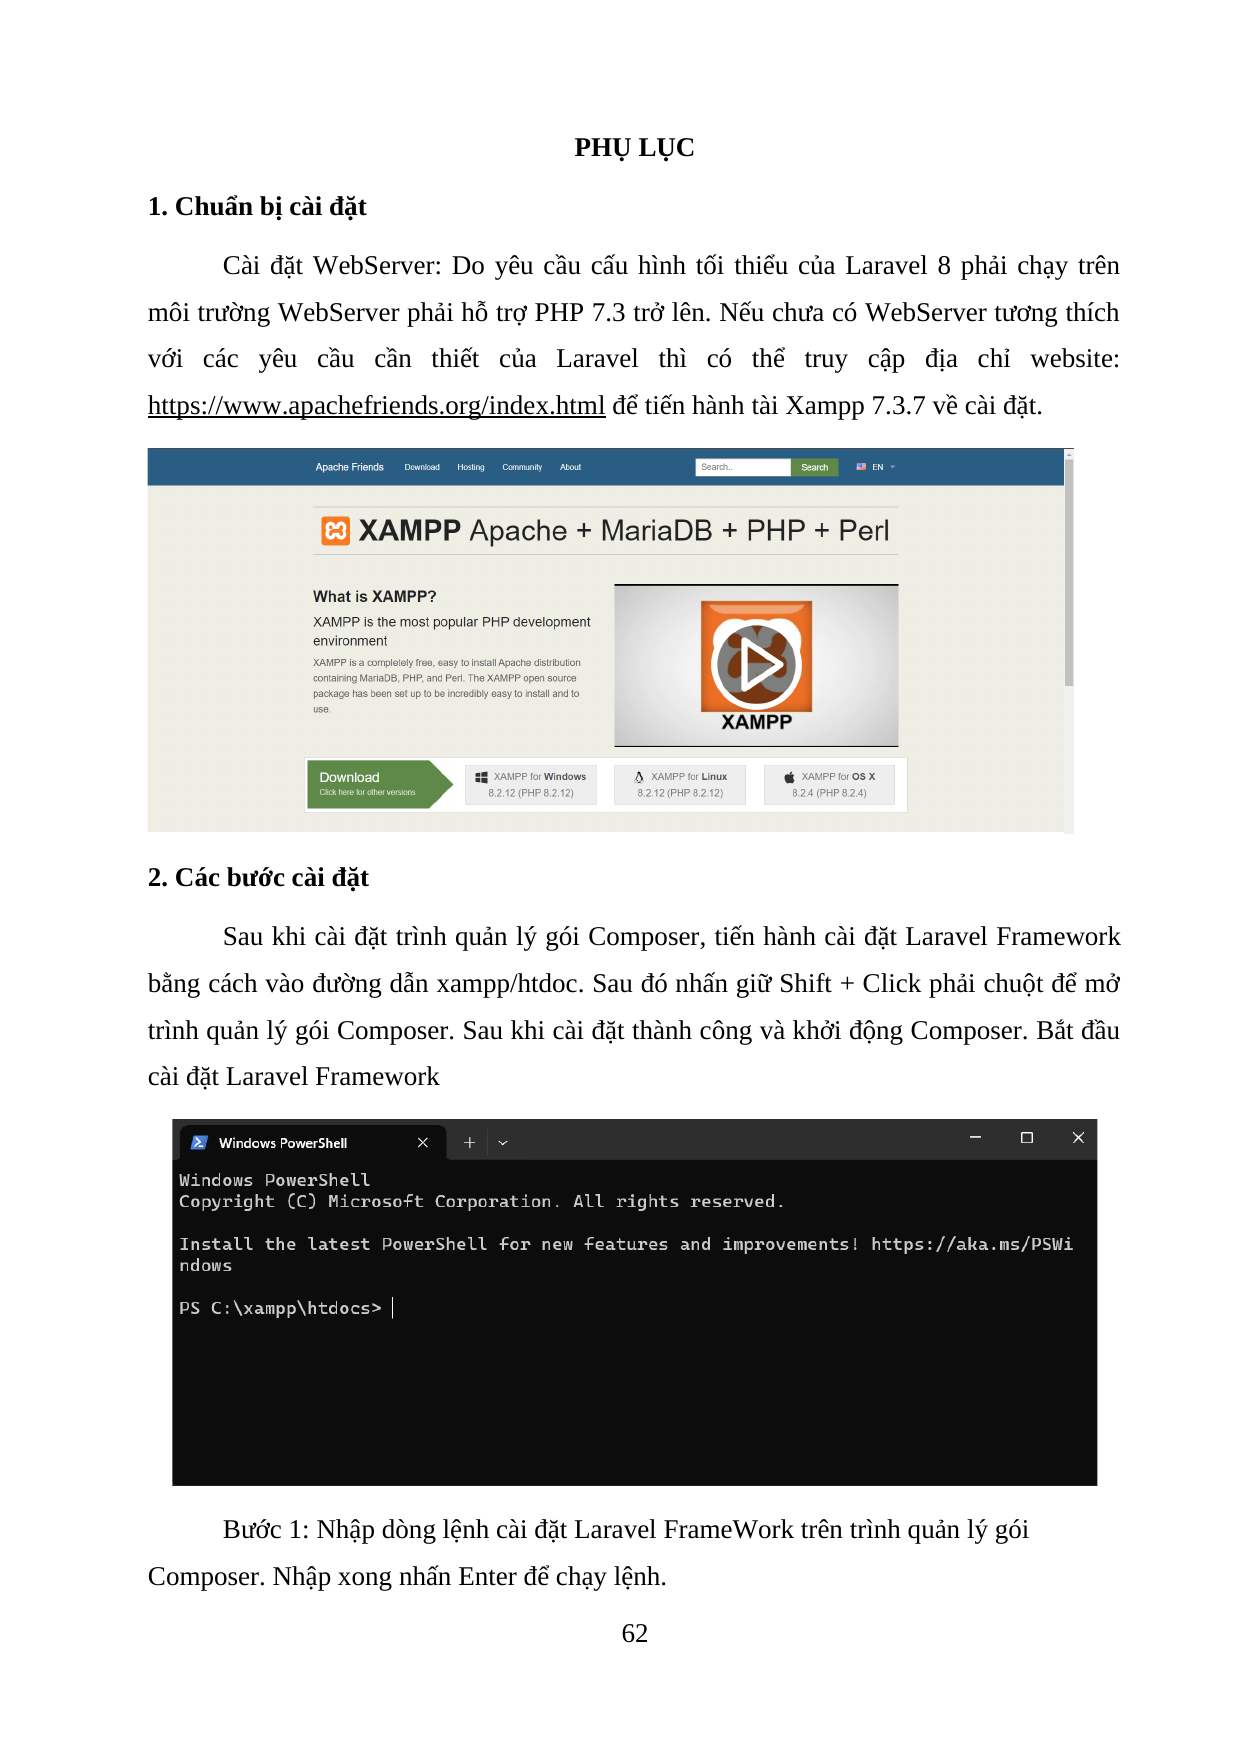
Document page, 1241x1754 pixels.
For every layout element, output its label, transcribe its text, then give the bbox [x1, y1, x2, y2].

text PHỤ LỤC [148, 131, 1122, 162]
text Cài đặt WebServer: Do yêu cầu cấu hình tối thiểu của Laravel 8 phải chạy trên môi trường WebServer phải hỗ trợ PHP 7.3 trở lên. Nếu chưa có WebServer tương thích với các yêu cầu cần thiết của Laravel thì có thể truy cập địa chỉ website: https://www.apachefriends.org/index.html để tiến hành tài Xampp 7.3.7 về cài đặt. [148, 249, 1122, 420]
text Sau khi cài đặt trình quản lý gói Composer, tiến hành cài đặt Laravel Framework bằng cách vào đường dẫn xampp/htdoc. Sau đó nhấn giữ Shift + Click phải chuột để mở trình quản lý gói Composer. Sau khi cài đặt thành công và khởi động Composer. Bắt đầu cài đặt Laravel Framework [148, 921, 1122, 1092]
text 1. Chuẩn bị cài đặt [148, 190, 1122, 221]
text 2. Các bước cài đặt [148, 861, 1122, 892]
picture [172, 1119, 1098, 1486]
text Bước 1: Nhập dòng lệnh cài đặt Laravel FrameWork trên trình quản lý gói Composer. Nhập xong nhấn Enter để chạy lệnh. [148, 1514, 1122, 1591]
picture [147, 448, 1074, 834]
